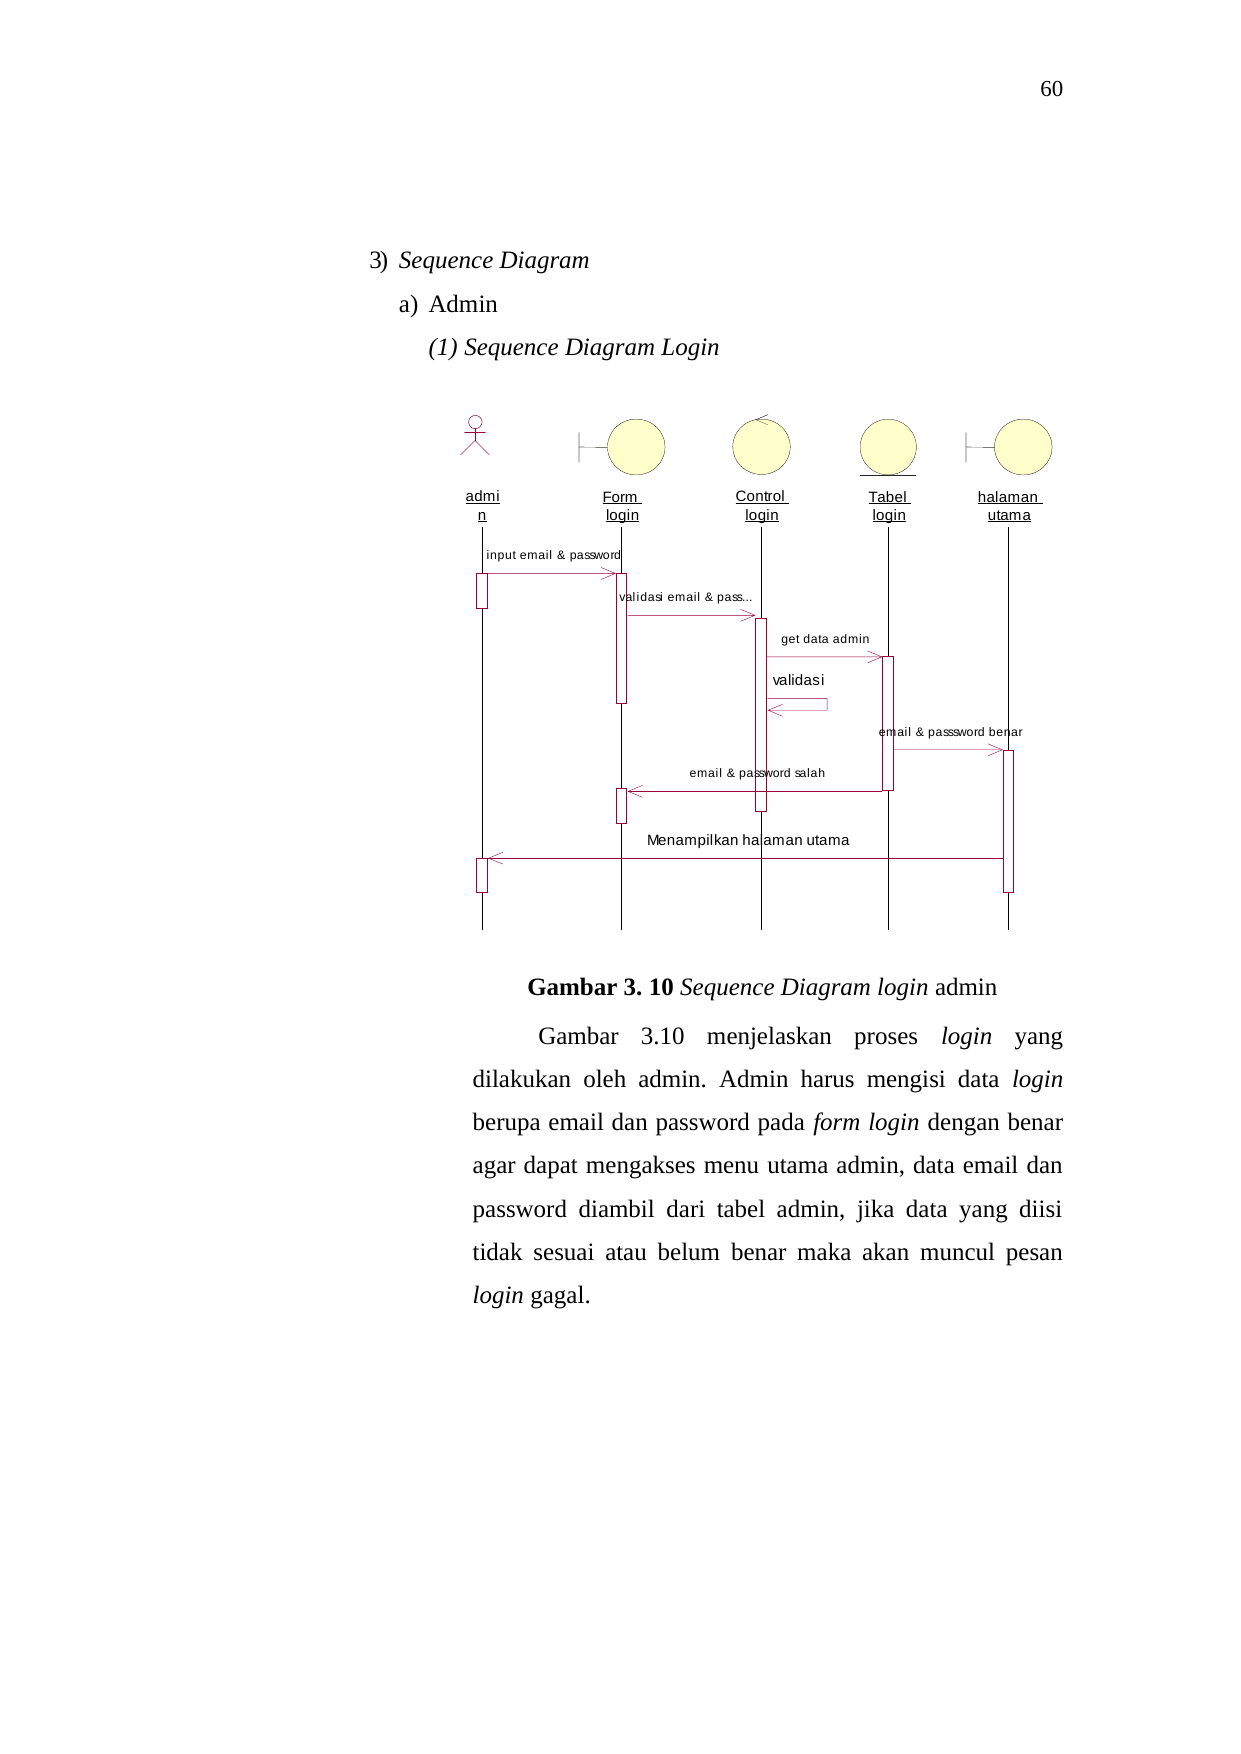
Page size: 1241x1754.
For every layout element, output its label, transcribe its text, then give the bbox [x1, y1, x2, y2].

list Sequence Diagram Login [428, 332, 1063, 361]
list Admin [399, 289, 1063, 317]
list Sequence Diagram [369, 246, 1063, 274]
text Gambar 3.10 menjelaskan proses login yang dilakukan oleh admin. Admin harus mengisi data login berupa email dan password pada form login dengan benar agar dapat mengakses menu utama admin, data email dan password diambil dari tabel admin, jika data yang diisi tidak sesuai atau belum benar maka akan muncul pesan login gagal. [472, 1021, 1063, 1309]
